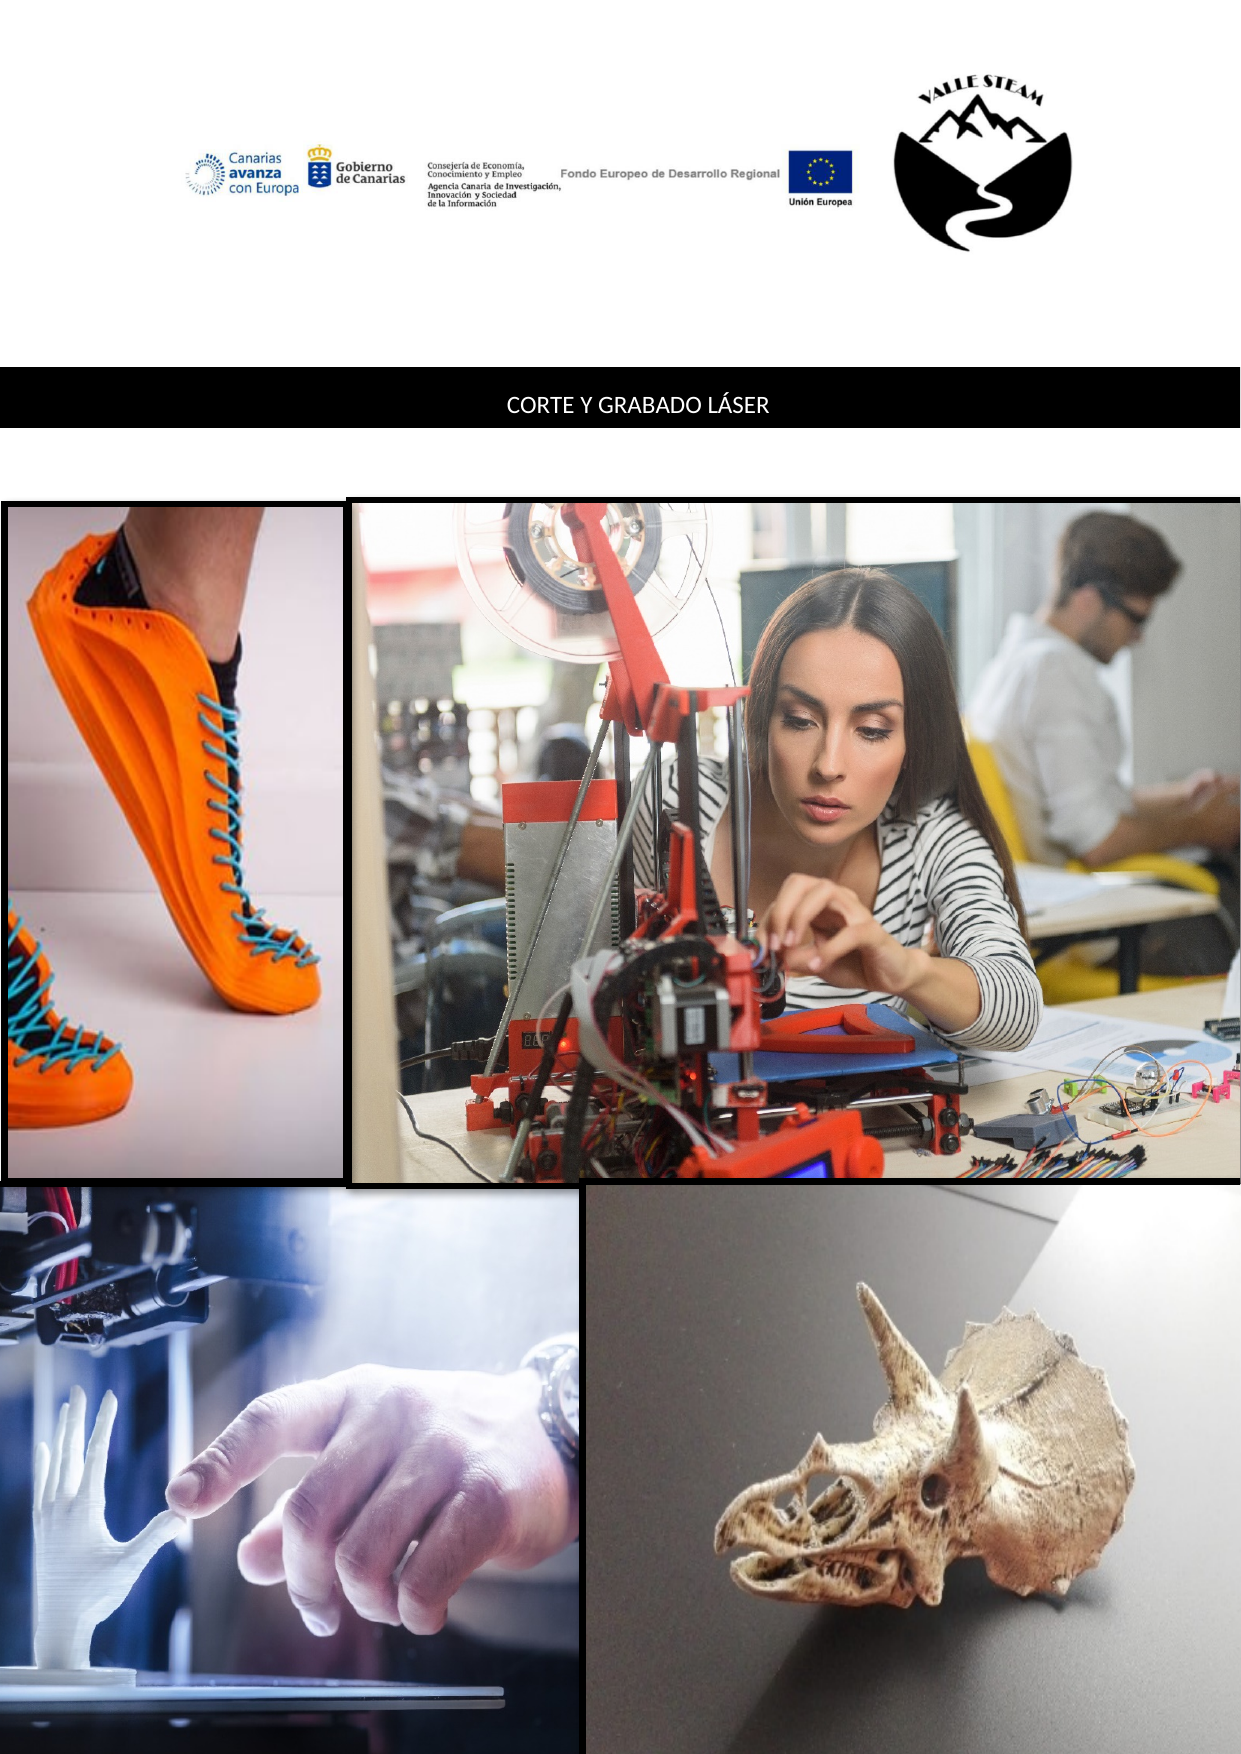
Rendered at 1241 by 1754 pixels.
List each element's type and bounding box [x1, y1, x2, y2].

picture [0, 1187, 579, 1754]
picture [352, 503, 1241, 1183]
picture [177, 57, 1099, 266]
picture [8, 507, 343, 1178]
picture [586, 1185, 1241, 1754]
